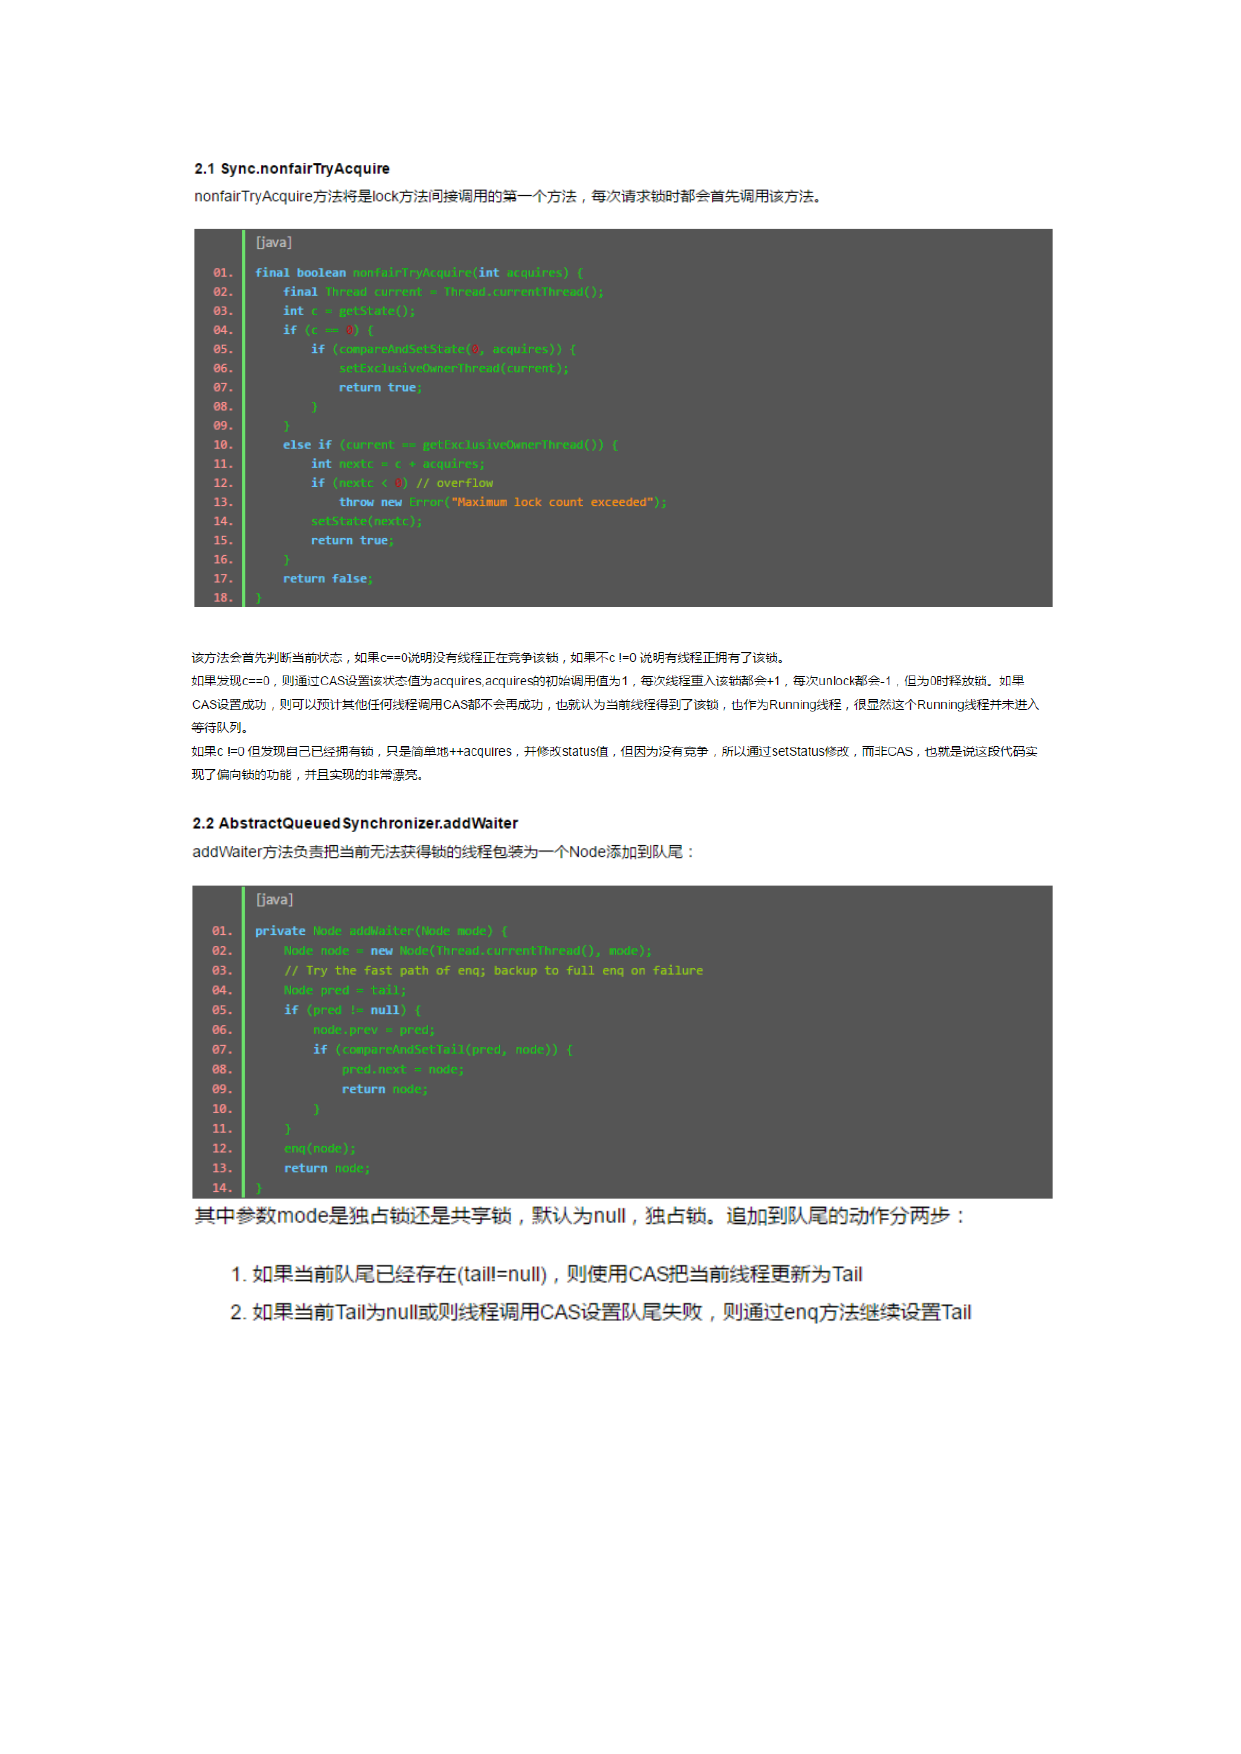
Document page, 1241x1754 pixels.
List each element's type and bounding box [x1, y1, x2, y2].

picture [187, 812, 1053, 1334]
picture [187, 649, 1053, 784]
picture [187, 162, 1053, 607]
